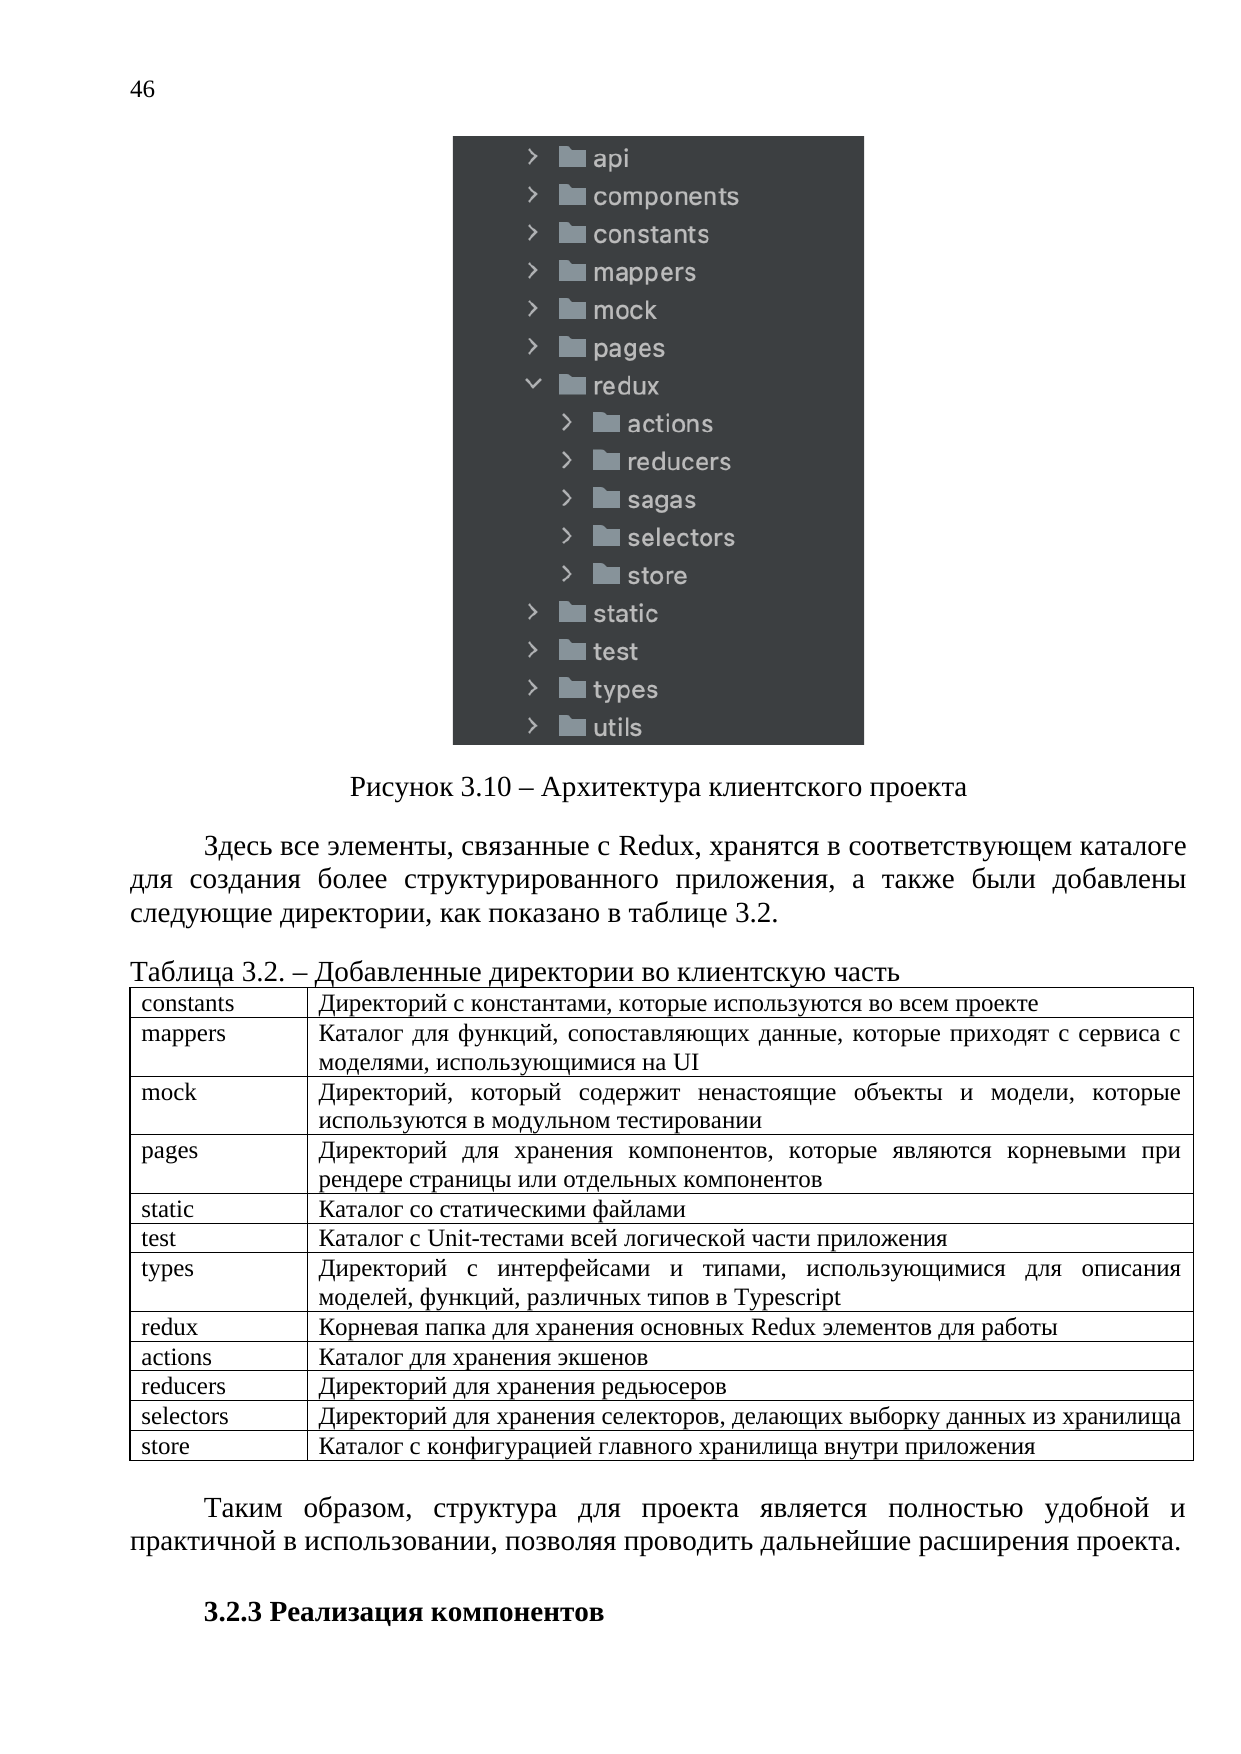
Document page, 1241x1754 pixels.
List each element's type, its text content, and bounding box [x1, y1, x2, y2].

table_cell static [131, 1194, 307, 1222]
list Рисунок 3.10 – Архитектура клиентского проекта [130, 769, 1187, 803]
table_cell actions [131, 1342, 307, 1370]
list Таким образом, структура для проекта является полностью удобной и практичной в использовании, позволяя проводить дальнейшие расширения проекта. [130, 1490, 1187, 1557]
picture [452, 136, 865, 745]
table_cell Каталог с конфигурацией главного хранилища внутри приложения [308, 1431, 1193, 1460]
table_cell Директорий для хранения редьюсеров [308, 1371, 1193, 1400]
table_header constants [131, 988, 307, 1017]
table_cell redux [131, 1312, 307, 1341]
table_cell Корневая папка для хранения основных Redux элементов для работы [308, 1312, 1193, 1341]
table_cell test [131, 1224, 307, 1252]
table_cell Директорий, который содержит ненастоящие объекты и модели, которые используются в модульном тестировании [308, 1077, 1193, 1134]
table_cell types [131, 1253, 307, 1311]
list Таблица 3.2. – Добавленные директории во клиентскую часть [130, 954, 1187, 987]
table_cell mock [131, 1077, 307, 1134]
table_cell store [131, 1431, 307, 1460]
table_cell reducers [131, 1371, 307, 1400]
table_cell pages [131, 1135, 307, 1193]
table_cell Директорий для хранения селекторов, делающих выборку данных из хранилища [308, 1401, 1193, 1430]
table_cell Каталог со статическими файлами [308, 1194, 1193, 1222]
list Здесь все элементы, связанные с Redux, хранятся в соответствующем каталоге для создания более структурированного приложения, а также были добавлены следующие директории, как показано в таблице 3.2. [130, 828, 1187, 929]
list Реализация компонентов [130, 1594, 1187, 1628]
table_header Директорий с константами, которые используются во всем проекте [308, 988, 1193, 1017]
table_cell Каталог для функций, сопоставляющих данные, которые приходят с сервиса с моделями, использующимися на UI [308, 1018, 1193, 1076]
table_cell Директорий для хранения компонентов, которые являются корневыми при рендере страницы или отдельных компонентов [308, 1135, 1193, 1193]
table_cell Каталог с Unit-тестами всей логической части приложения [308, 1224, 1193, 1252]
table_cell mappers [131, 1018, 307, 1076]
table_cell selectors [131, 1401, 307, 1430]
table_cell Директорий с интерфейсами и типами, использующимися для описания моделей, функций, различных типов в Typescript [308, 1253, 1193, 1311]
table_cell Каталог для хранения экшенов [308, 1342, 1193, 1370]
